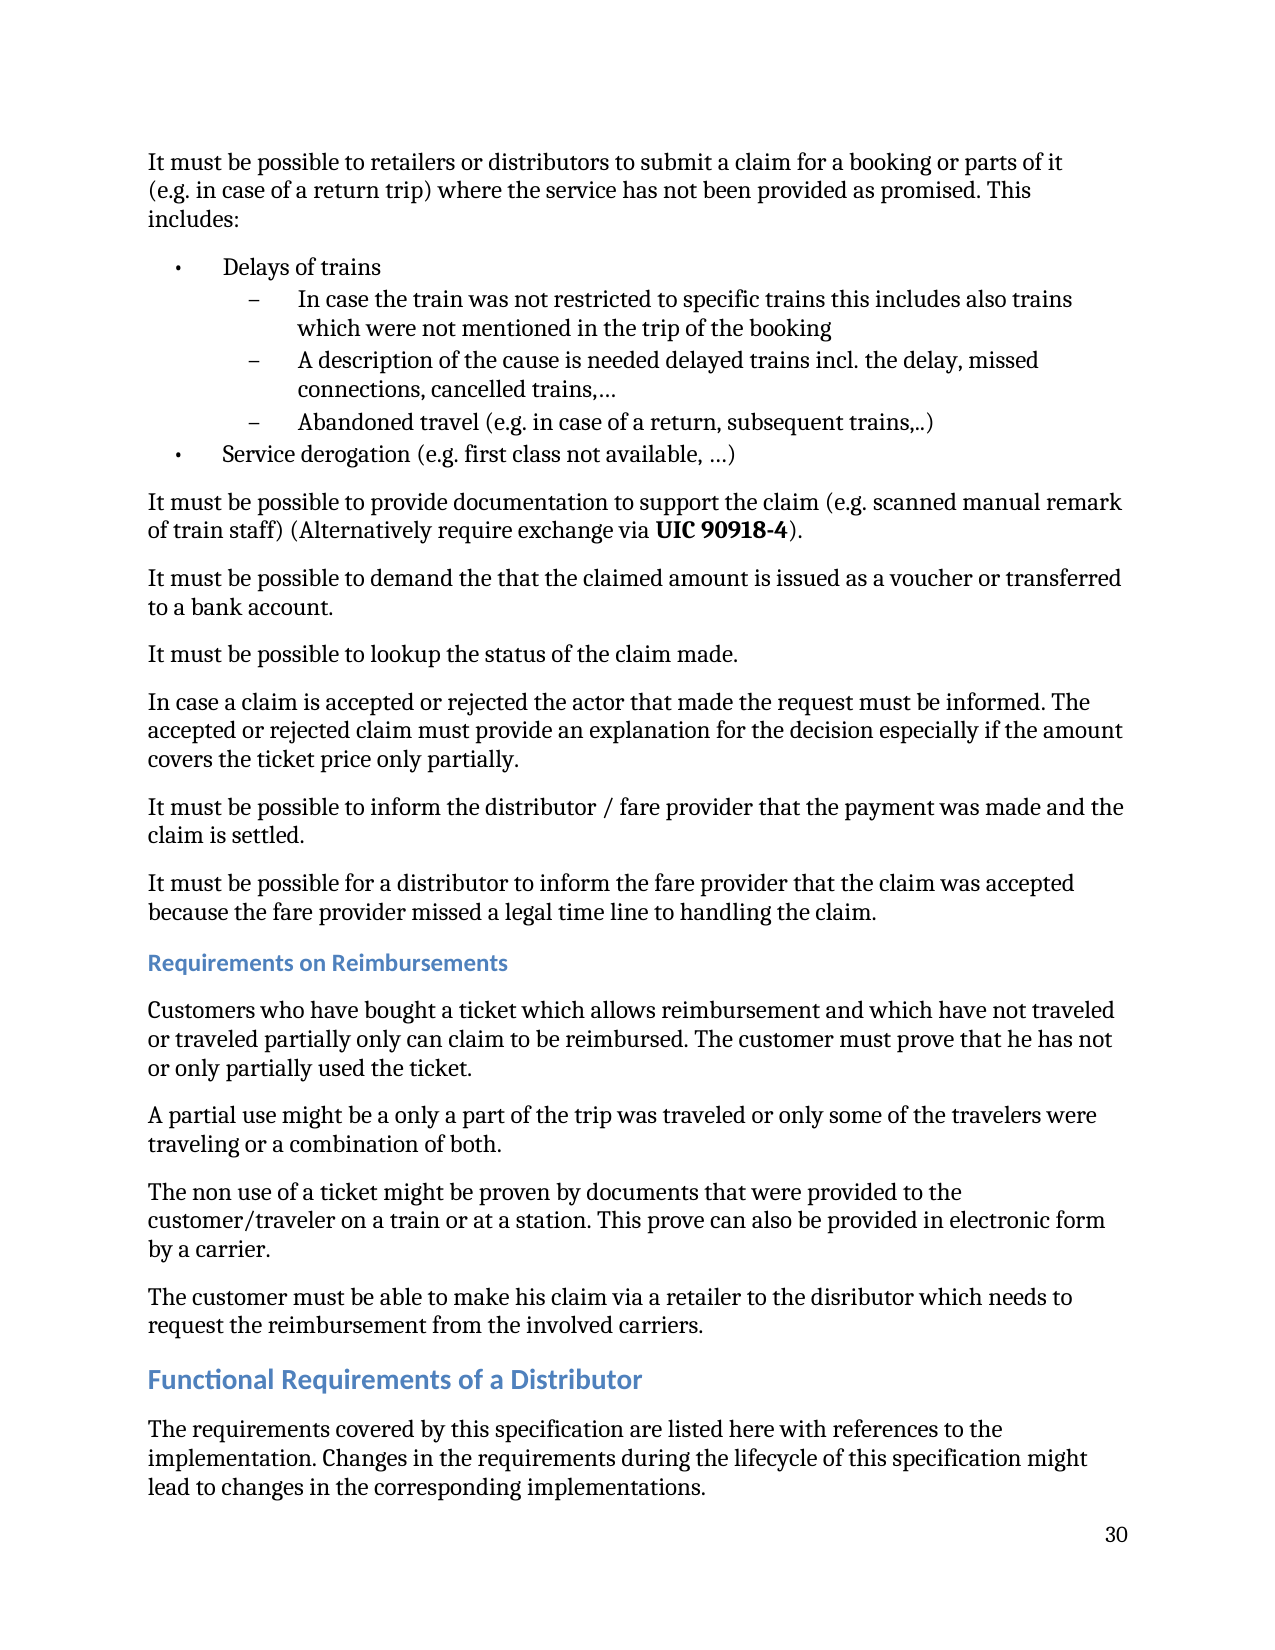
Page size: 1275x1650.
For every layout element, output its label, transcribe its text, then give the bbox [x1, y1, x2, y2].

text The customer must be able to make his claim via a retailer to the disributor which needs to request the reimbursement from the involved carriers. [148, 1283, 1127, 1340]
text Customers who have bought a ticket which allows reimbursement and which have not traveled or traveled partially only can claim to be reimbursed. The customer must prove that he has not or only partially used the ticket. [148, 996, 1127, 1083]
list Delays of trains [173, 253, 1127, 281]
text A partial use might be a only a part of the trip was traveled or only some of the travelers were traveling or a combination of both. [148, 1101, 1127, 1159]
text It must be possible to retailers or distributors to submit a claim for a booking or parts of it (e.g. in case of a return trip) where the service has not been provided as promised. This includes: [148, 148, 1127, 234]
text In case a claim is accepted or rejected the actor that made the request must be informed. The accepted or rejected claim must provide an explanation for the decision especially if the amount covers the ticket price only partially. [148, 688, 1127, 774]
subtitle Functional Requirements of a Distributor [148, 1361, 1127, 1397]
text It must be possible to lookup the status of the claim made. [148, 640, 1127, 669]
list Service derogation (e.g. first class not available, …) [173, 440, 1127, 469]
text It must be possible to demand the that the claimed amount is issued as a voucher or transferred to a bank account. [148, 564, 1127, 621]
list A description of the cause is needed delayed trains incl. the delay, missed connections, cancelled trains,… [248, 346, 1127, 404]
text The requirements covered by this specification are listed here with references to the implementation. Changes in the requirements during the lifecycle of this specification might lead to changes in the corresponding implementations. [148, 1415, 1127, 1502]
text It must be possible for a distributor to inform the fare provider that the claim was accepted because the fare provider missed a legal time line to handling the claim. [148, 869, 1127, 926]
text It must be possible to inform the distributor / fare provider that the payment was made and the claim is settled. [148, 793, 1127, 850]
subtitle Requirements on Reimbursements [148, 947, 1127, 978]
text The non use of a ticket might be proven by documents that were provided to the customer/traveler on a train or at a station. This prove can also be provided in electronic form by a carrier. [148, 1178, 1127, 1264]
list Abandoned travel (e.g. in case of a return, subsequent trains,..) [248, 408, 1127, 436]
list In case the train was not restricted to specific trains this includes also trains which were not mentioned in the trip of the booking [248, 285, 1127, 343]
text It must be possible to provide documentation to support the claim (e.g. scanned manual remark of train staff) (Alternatively require exchange via UIC 90918-4). [148, 488, 1127, 545]
